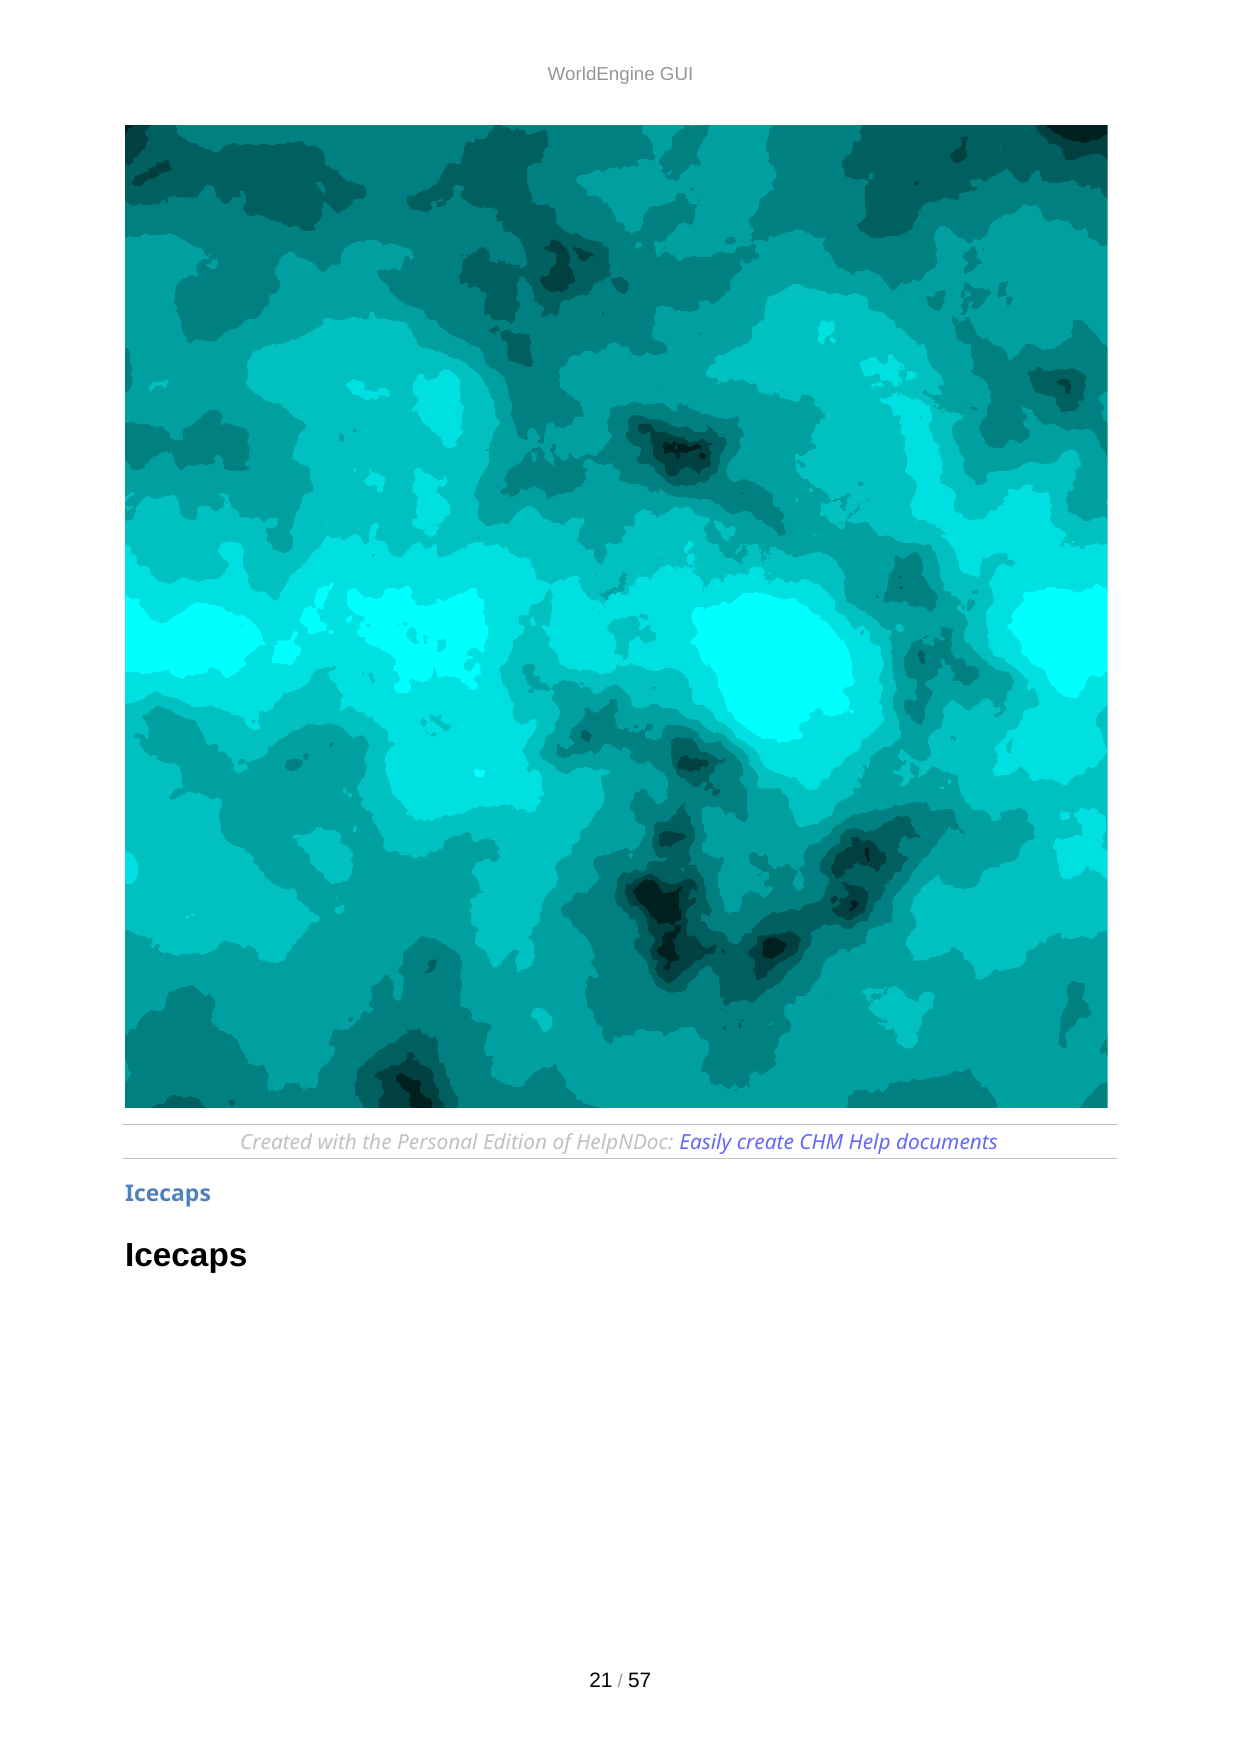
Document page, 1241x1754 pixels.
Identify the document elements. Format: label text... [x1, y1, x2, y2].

text Icecaps [123, 1175, 1117, 1210]
subtitle Icecaps [125, 1235, 1115, 1274]
picture [125, 125, 1108, 1108]
text Created with the Personal Edition of HelpNDoc: Easily create CHM Help documents [123, 1125, 1117, 1158]
